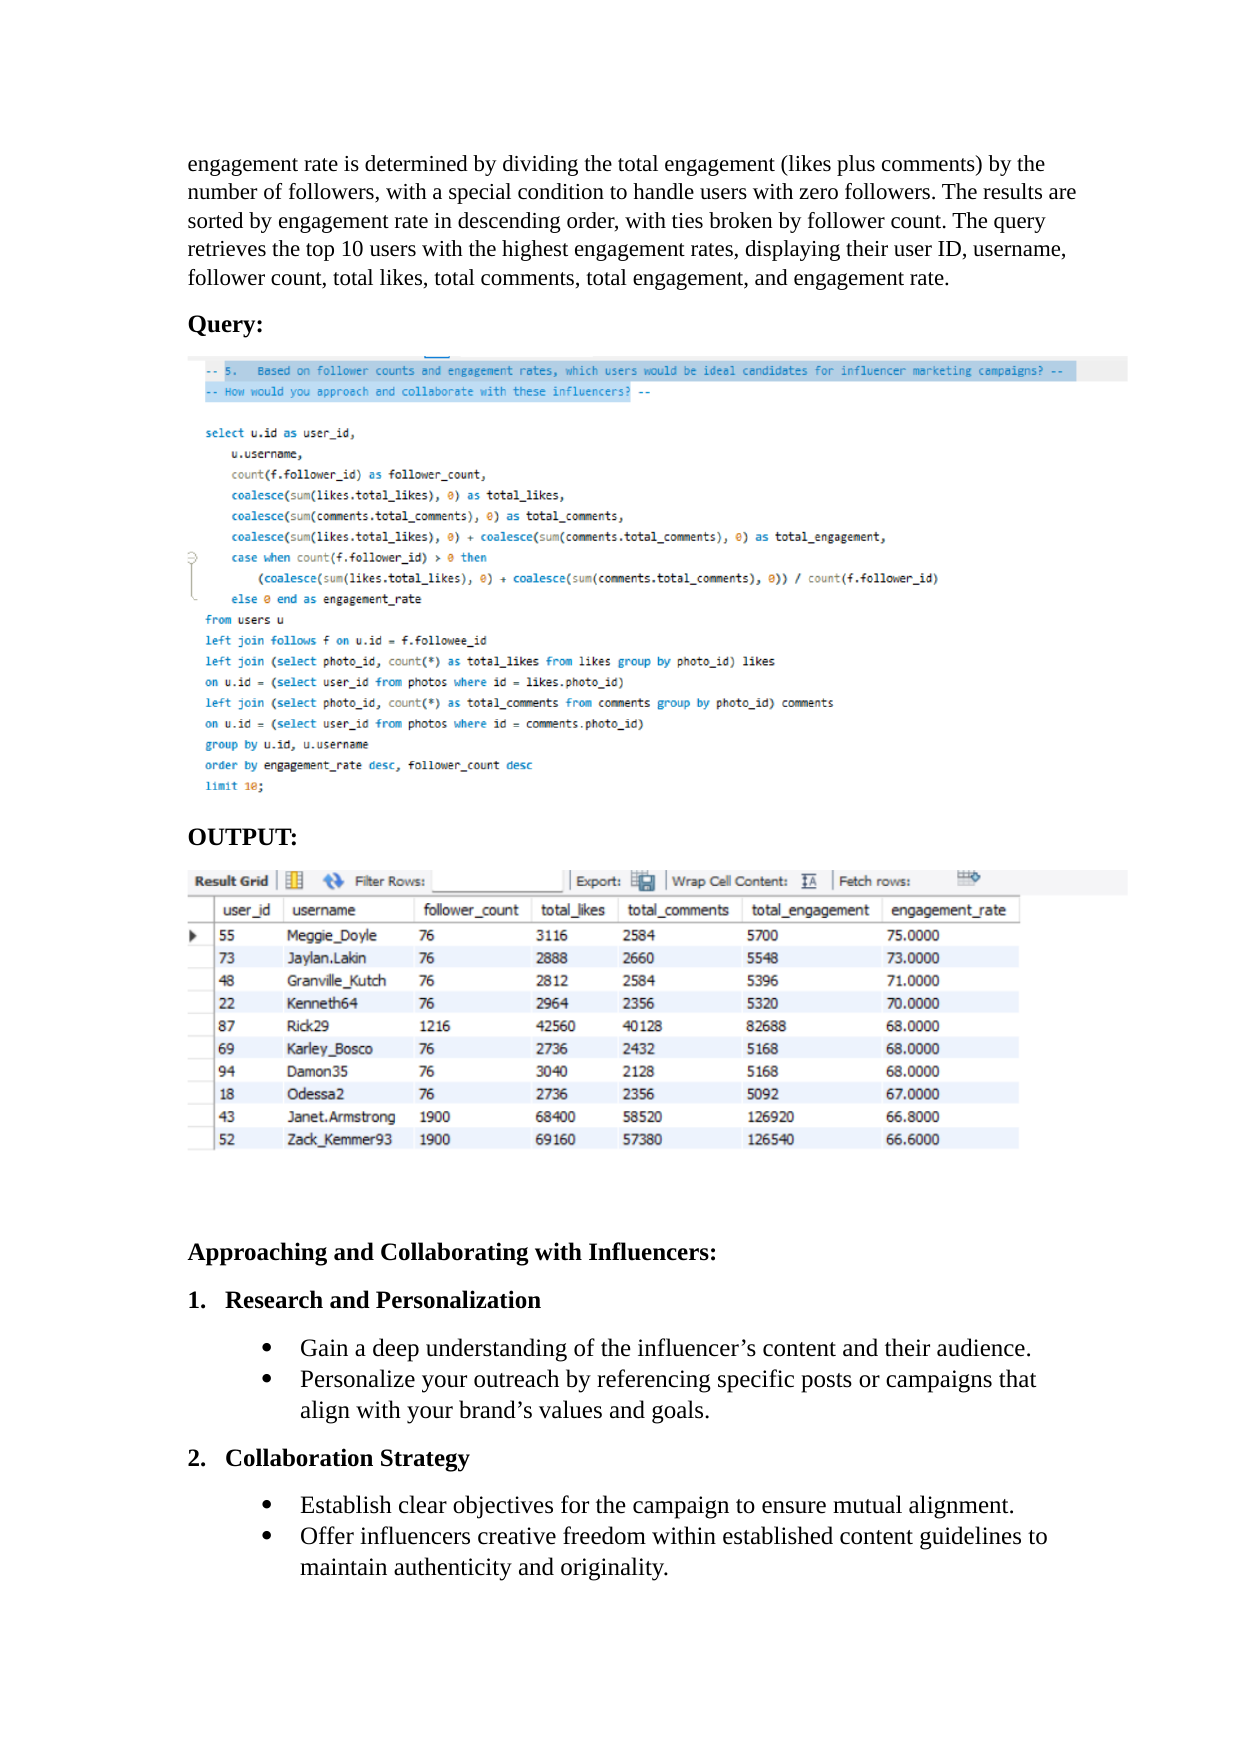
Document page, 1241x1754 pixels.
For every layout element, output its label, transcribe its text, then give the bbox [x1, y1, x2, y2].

list Personalize your outreach by referencing specific posts or campaigns that align with your brand’s values and goals. [262, 1364, 1090, 1424]
text OUTPUT: [187, 822, 1090, 851]
list Establish clear objectives for the campaign to ensure mutual alignment. [262, 1490, 1090, 1519]
picture [187, 356, 1128, 804]
list Collaboration Strategy [187, 1443, 1090, 1471]
text Query: [187, 309, 1090, 338]
picture [187, 870, 1128, 1219]
list Gain a deep understanding of the influencer’s content and their audience. [262, 1333, 1090, 1362]
text Approaching and Collaborating with Influencers: [187, 1237, 1090, 1266]
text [187, 150, 1090, 290]
list Offer influencers creative freedom within established content guidelines to maintain authenticity and originality. [262, 1521, 1090, 1581]
list Research and Personalization [187, 1285, 1090, 1314]
